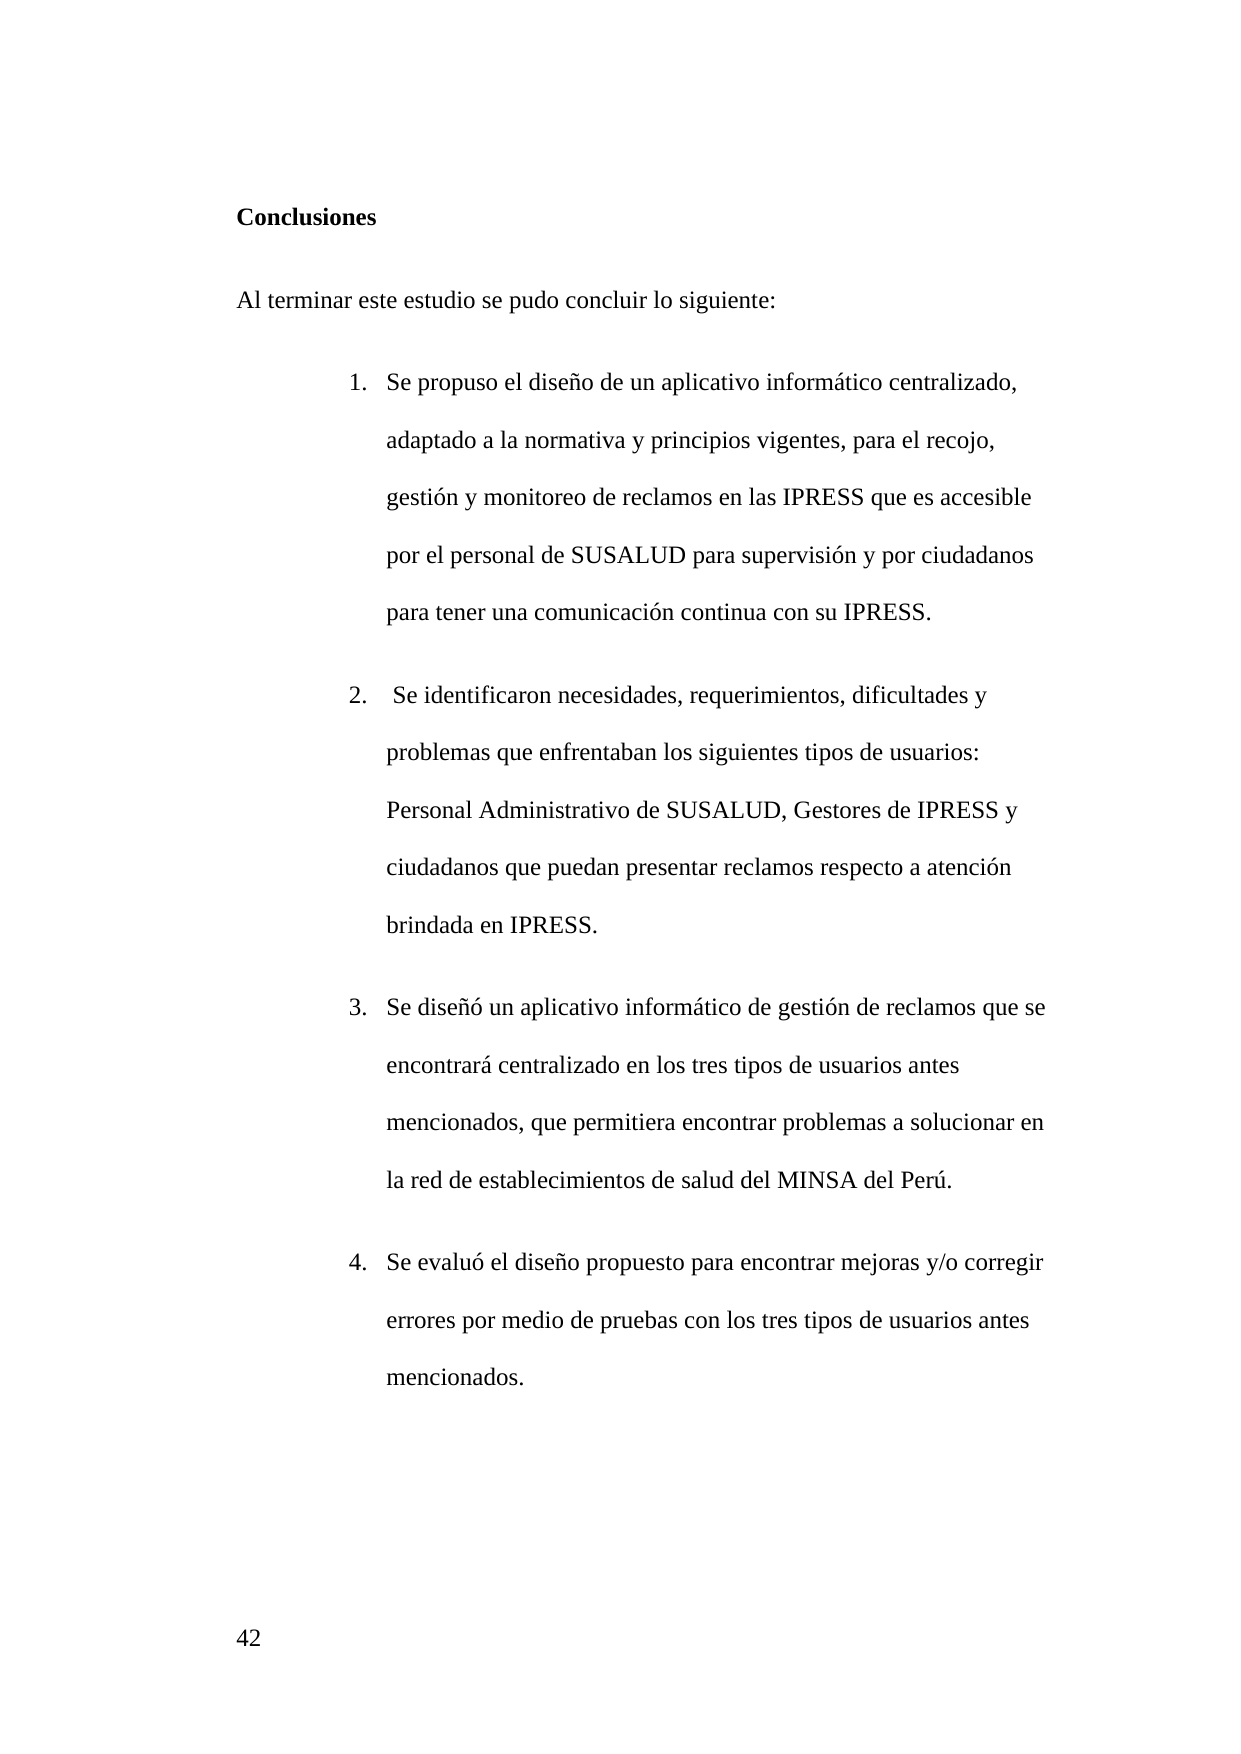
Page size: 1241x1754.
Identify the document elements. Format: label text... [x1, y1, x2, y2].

subtitle Conclusiones [236, 202, 1063, 231]
